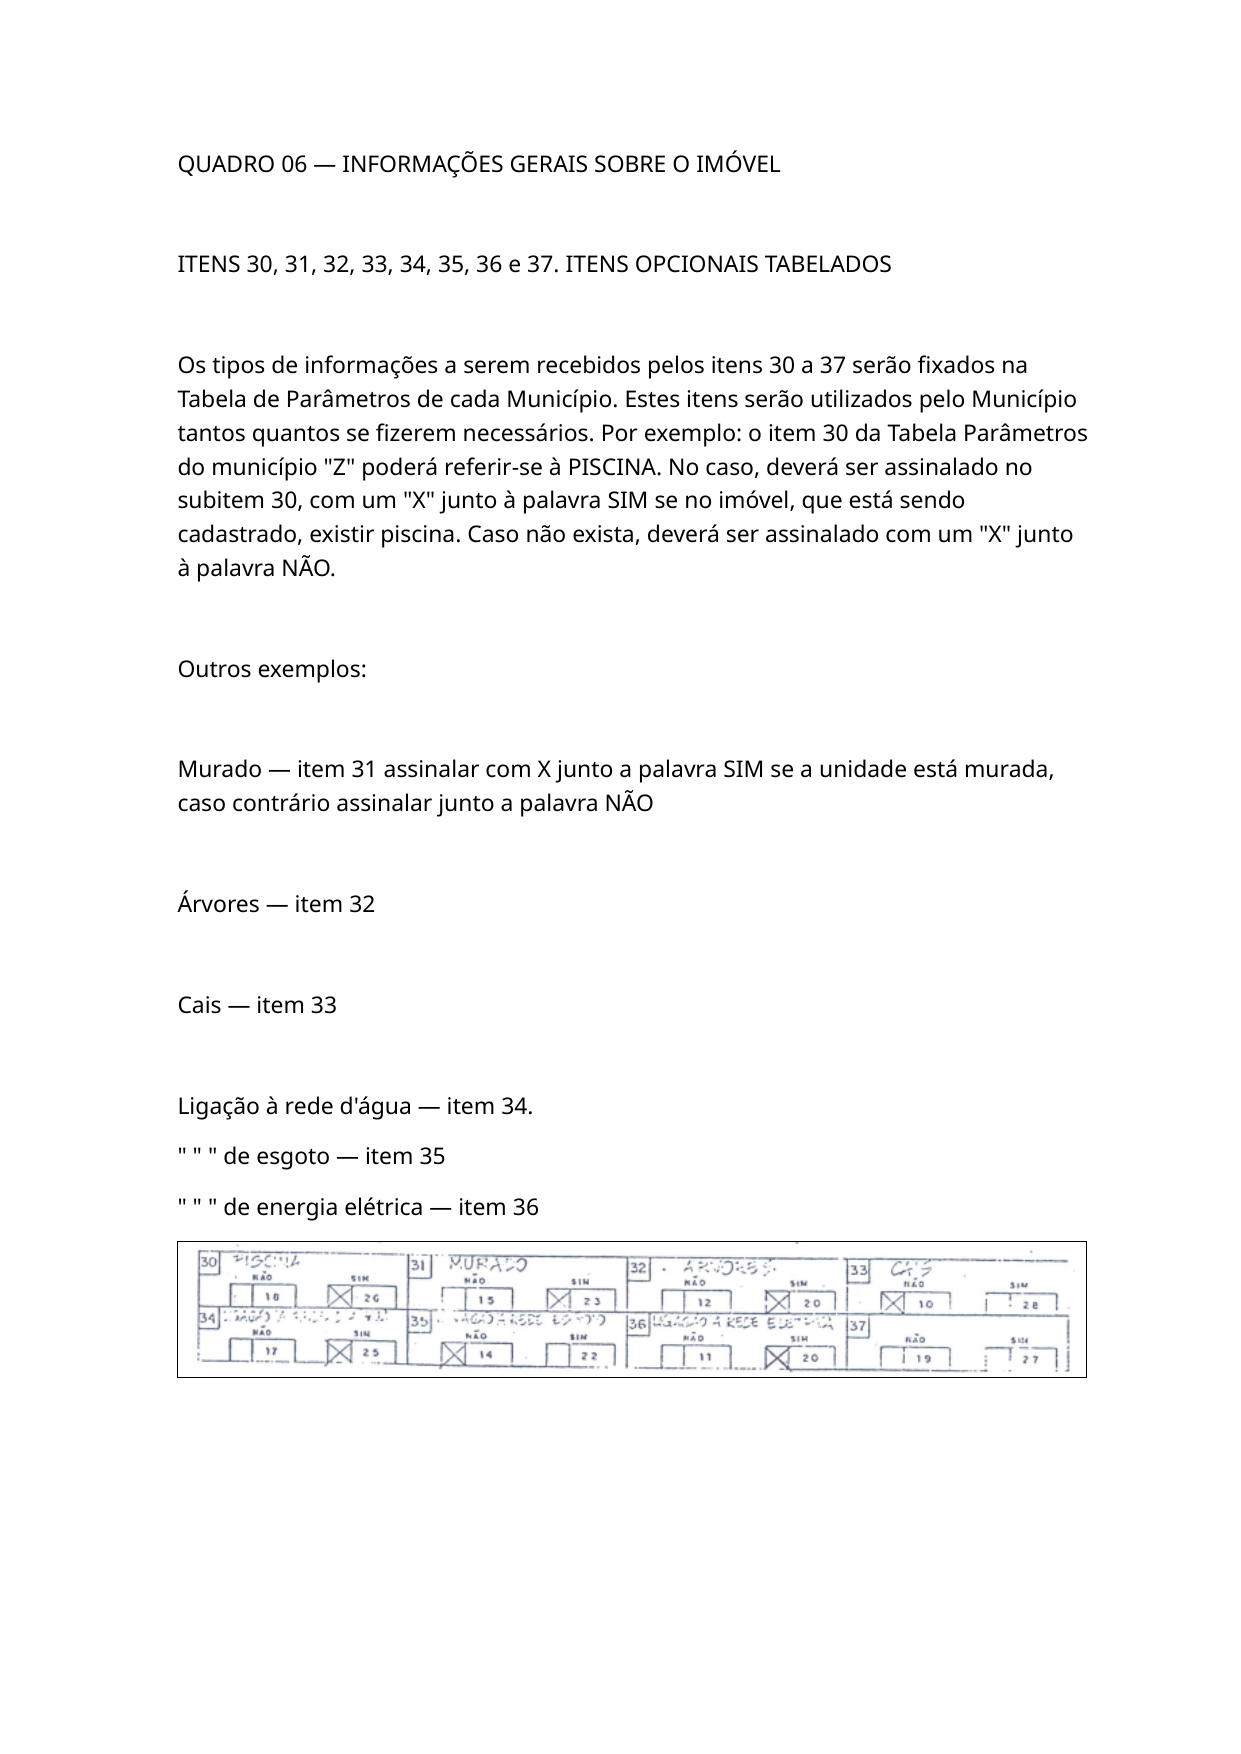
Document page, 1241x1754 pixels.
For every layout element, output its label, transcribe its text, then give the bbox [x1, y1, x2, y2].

table_header [178, 1242, 188, 1377]
text QUADRO 06 — INFORMAÇÕES GERAIS SOBRE O IMÓVEL [177, 148, 1093, 179]
table_header [1075, 1242, 1086, 1377]
text Ligação à rede d'água — item 34. [177, 1090, 1093, 1121]
text Cais — item 33 [177, 989, 1093, 1020]
text Árvores — item 32 [177, 888, 1093, 919]
text ITENS 30, 31, 32, 33, 34, 35, 36 e 37. ITENS OPCIONAIS TABELADOS [177, 248, 1093, 280]
text Os tipos de informações a serem recebidos pelos itens 30 a 37 serão fixados na Tabela de Parâmetros de cada Município. Estes itens serão utilizados pelo Município tantos quantos se fizerem necessários. Por exemplo: o item 30 da Tabela Parâmetros do município "Z" poderá referir-se à PISCINA. No caso, deverá ser assinalado no subitem 30, com um "X" junto à palavra SIM se no imóvel, que está sendo cadastrado, existir piscina. Caso não exista, deverá ser assinalado com um "X" junto à palavra NÃO. [177, 349, 1093, 583]
text " " " de esgoto — item 35 [177, 1140, 1093, 1171]
text Outros exemplos: [177, 653, 1093, 684]
text " " " de energia elétrica — item 36 [177, 1191, 1093, 1222]
text Murado — item 31 assinalar com X junto a palavra SIM se a unidade está murada, caso contrário assinalar junto a palavra NÃO [177, 753, 1093, 818]
picture [188, 1242, 1075, 1377]
